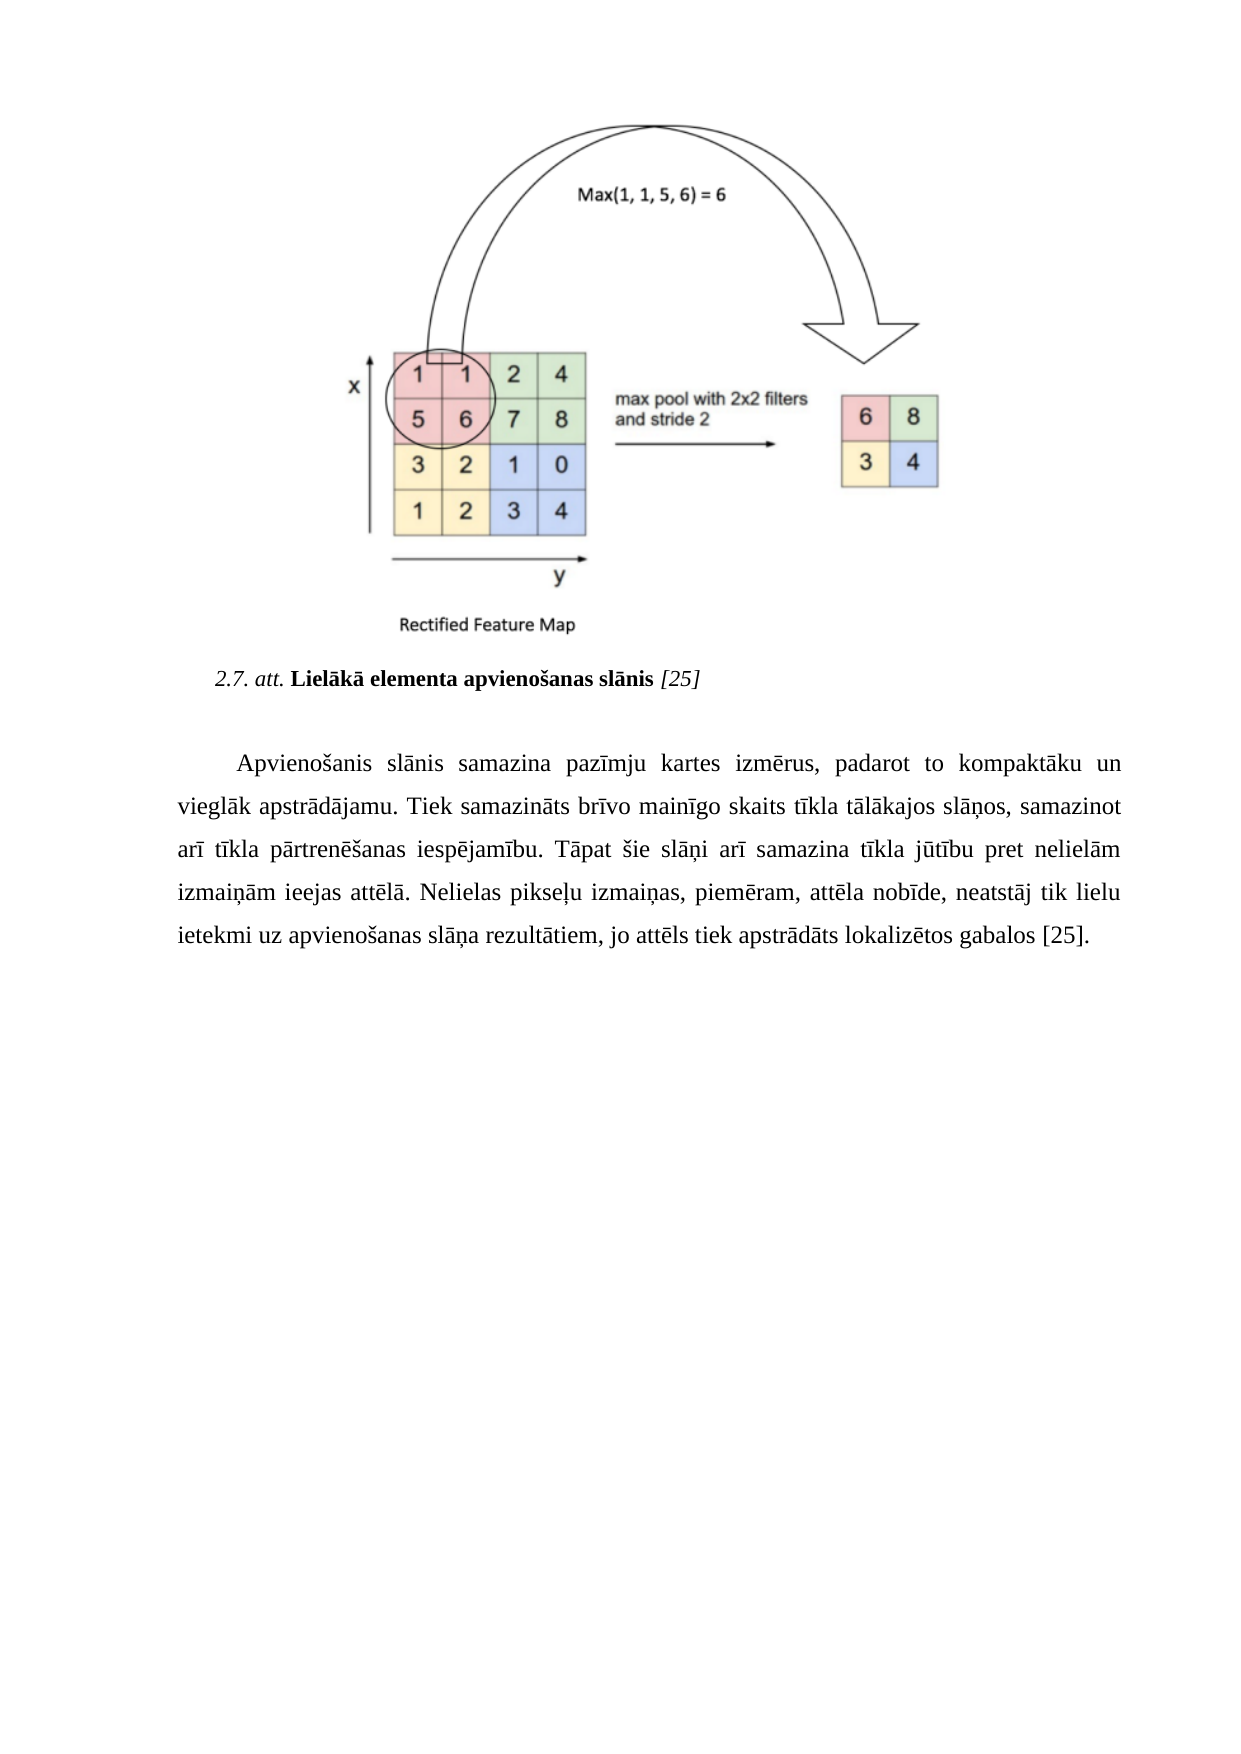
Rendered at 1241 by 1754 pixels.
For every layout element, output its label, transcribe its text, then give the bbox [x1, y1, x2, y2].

picture [337, 118, 963, 652]
text Apvienošanis slānis samazina pazīmju kartes izmērus, padarot to kompaktāku un vieglāk apstrādājamu. Tiek samazināts brīvo mainīgo skaits tīkla tālākajos slāņos, samazinot arī tīkla pārtrenēšanas iespējamību. Tāpat šie slāņi arī samazina tīkla jūtību pret nelielām izmaiņām ieejas attēlā. Nelielas pikseļu izmaiņas, piemēram, attēla nobīde, neatstāj tik lielu ietekmi uz apvienošanas slāņa rezultātiem, jo attēls tiek apstrādāts lokalizētos gabalos . [177, 748, 1122, 949]
text 2.7. att. Lielākā elementa apvienošanas slānis [215, 666, 1122, 692]
